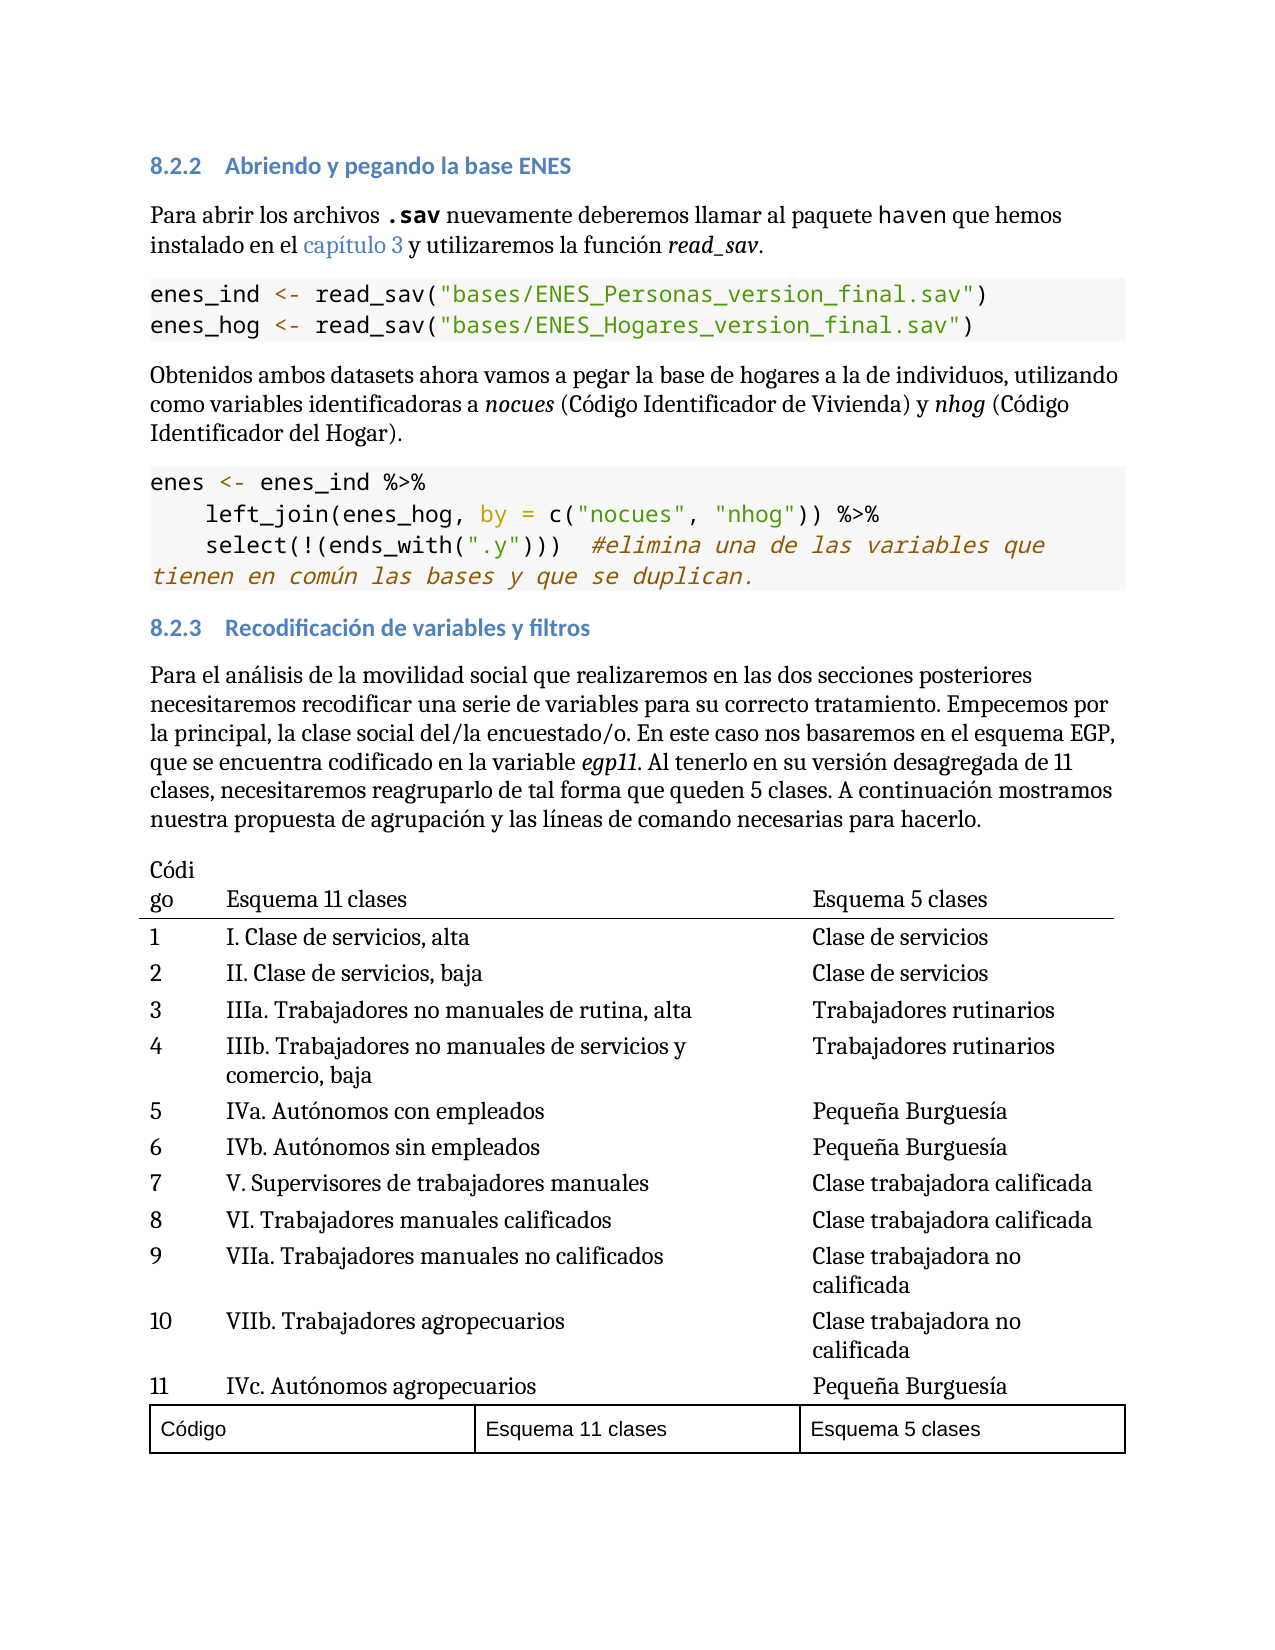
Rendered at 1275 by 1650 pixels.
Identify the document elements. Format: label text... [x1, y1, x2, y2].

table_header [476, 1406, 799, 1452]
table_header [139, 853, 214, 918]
subtitle 8.2.3 Recodificación de variables y filtros [150, 612, 1125, 643]
text Obtenidos ambos datasets ahora vamos a pegar la base de hogares a la de individuos, utilizando como variables identificadoras a nocues (Código Identificador de Vivienda) y nhog (Código Identificador del Hogar). [150, 361, 1125, 448]
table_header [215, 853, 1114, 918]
subtitle 8.2.2 Abriendo y pegando la base ENES [150, 150, 1125, 181]
text Para abrir los archivos .sav nuevamente deberemos llamar al paquete haven que hemos instalado en el capítulo 3 y utilizaremos la función read_sav. [150, 199, 1125, 259]
text Para el análisis de la movilidad social que realizaremos en las dos secciones posteriores necesitaremos recodificar una serie de variables para su correcto tratamiento. Empecemos por la principal, la clase social del/la encuestado/o. En este caso nos basaremos en el esquema EGP, que se encuentra codificado en la variable egp11. Al tenerlo en su versión desagregada de 11 clases, necesitaremos reagruparlo de tal forma que queden 5 clases. A continuación mostramos nuestra propuesta de agrupación y las líneas de comando necesarias para hacerlo. [150, 661, 1125, 834]
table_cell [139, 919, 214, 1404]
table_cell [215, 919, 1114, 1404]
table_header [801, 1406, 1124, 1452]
text enes <- enes_ind %>% left_join(enes_hog, by = c("nocues", "nhog")) %>% select(!(ends_with(".y"))) #elimina una de las variables que tienen en común las bases y que se duplican. [425, 466, 1125, 591]
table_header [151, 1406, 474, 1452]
text enes_ind <- read_sav("bases/ENES_Personas_version_final.sav") enes_hog <- read_sav("bases/ENES_Hogares_version_final.sav") [975, 278, 1125, 341]
